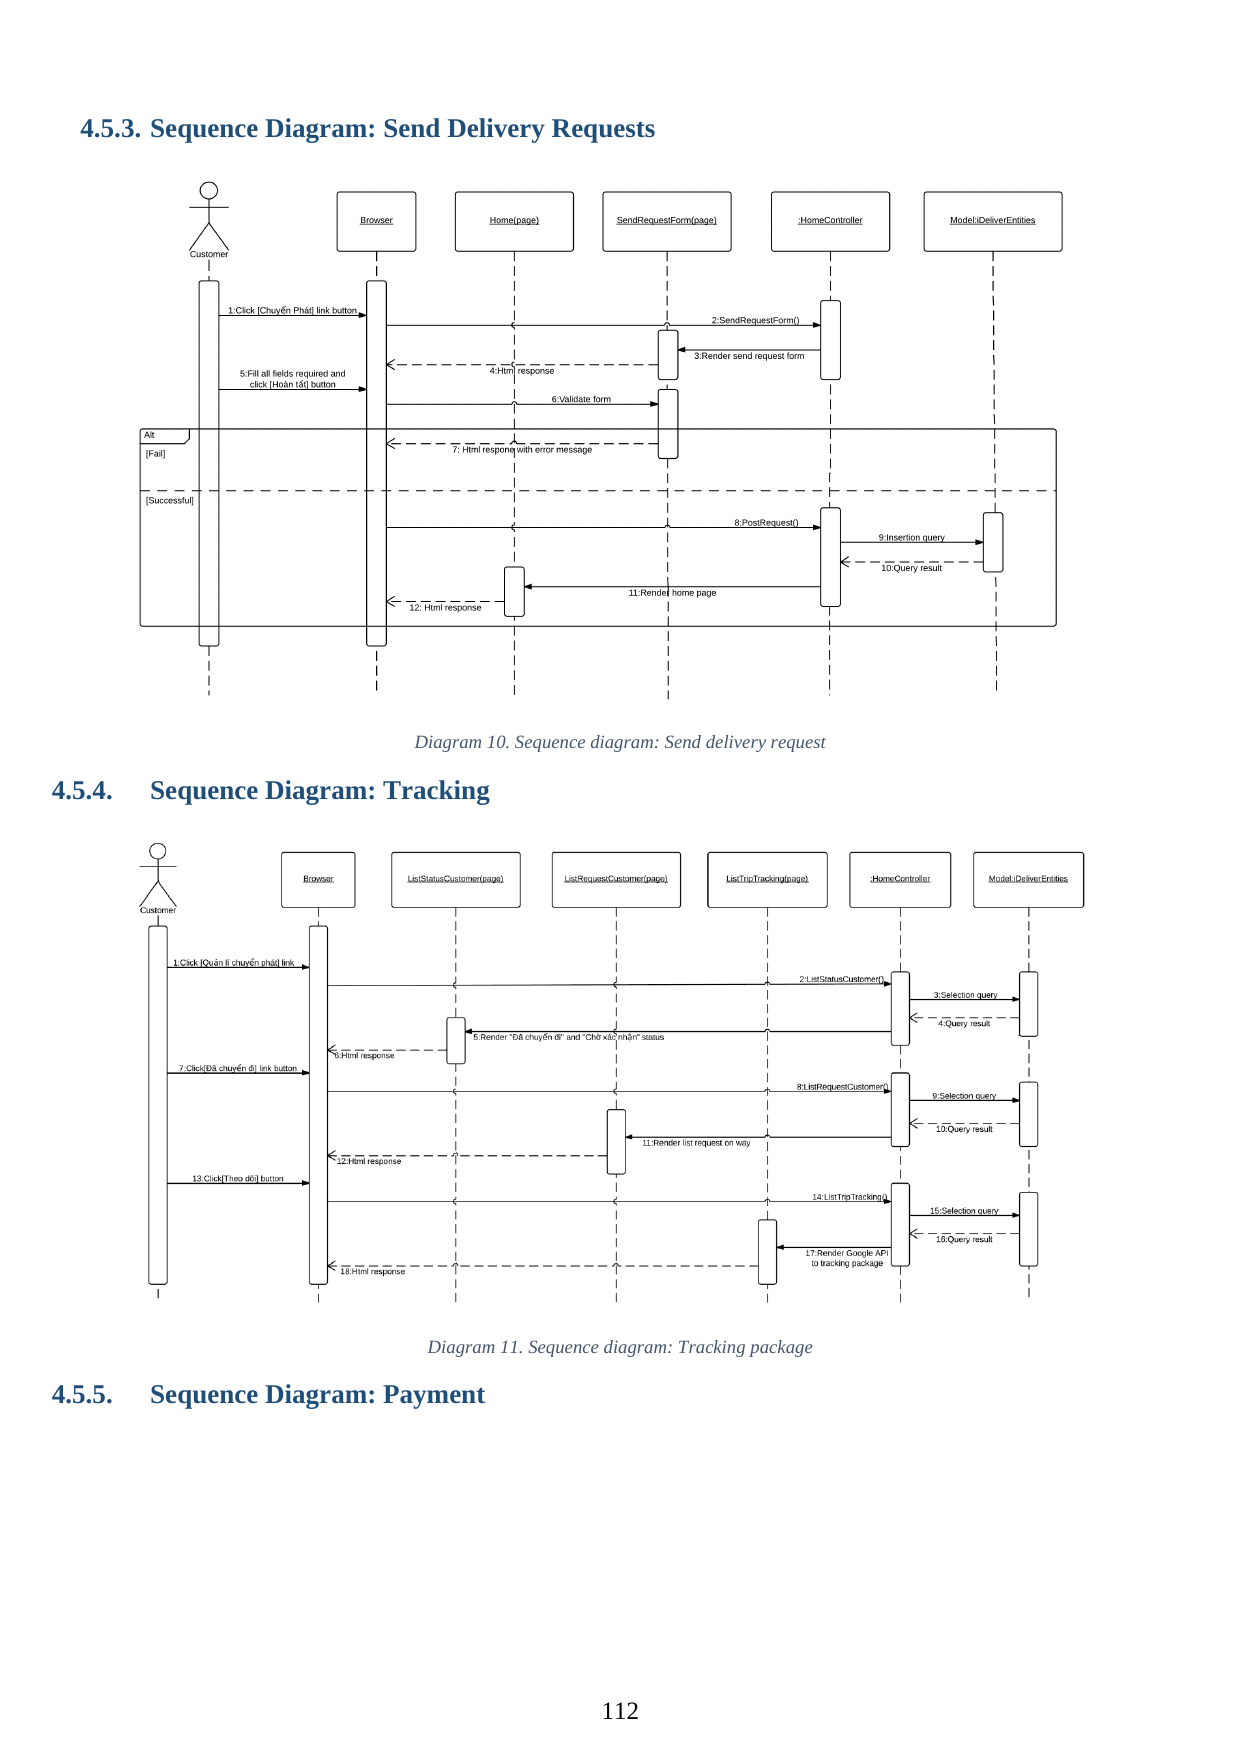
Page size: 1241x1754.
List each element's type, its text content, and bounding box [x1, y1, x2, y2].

picture [112, 815, 1128, 1318]
text Diagram 10. Sequence diagram: Send delivery request [112, 731, 1128, 753]
text Diagram 11. Sequence diagram: Tracking package [112, 1336, 1128, 1358]
picture [112, 153, 1128, 713]
subtitle Sequence Diagram: Payment [112, 1378, 1128, 1410]
subtitle Sequence Diagram: Tracking [112, 774, 1128, 805]
subtitle Sequence Diagram: Send Delivery Requests [141, 112, 1128, 143]
